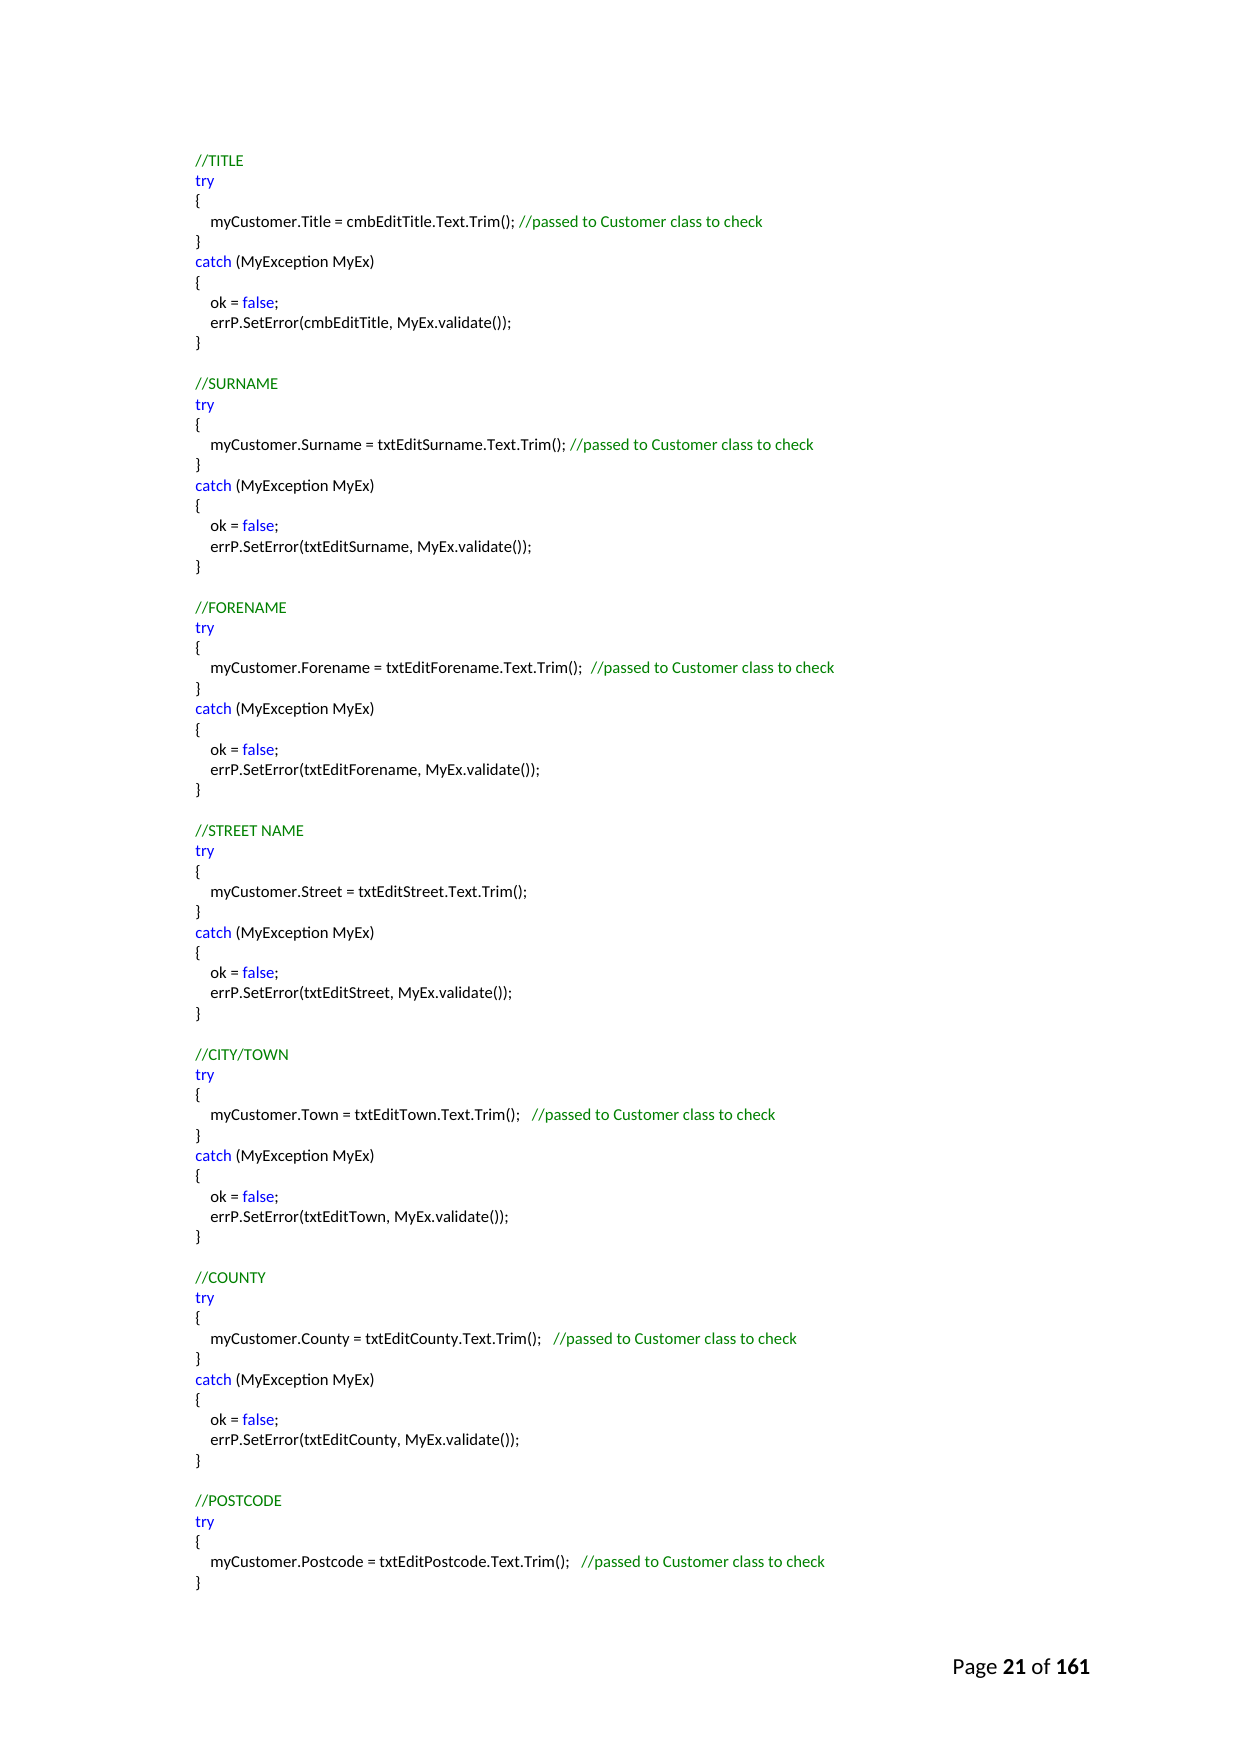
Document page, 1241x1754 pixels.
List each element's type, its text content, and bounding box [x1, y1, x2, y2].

text ok = false; [150, 1409, 1090, 1430]
text { [150, 1084, 1090, 1105]
text catch (MyException MyEx) [150, 1369, 1090, 1389]
text } [150, 231, 1090, 252]
text errP.SetError(txtEditCounty, MyEx.validate()); [150, 1430, 1090, 1450]
text } [150, 780, 1090, 800]
text try [150, 170, 1090, 191]
text //TITLE [150, 150, 1090, 170]
text { [150, 1531, 1090, 1552]
text } [150, 1125, 1090, 1145]
text try [150, 617, 1090, 637]
text catch (MyException MyEx) [150, 252, 1090, 272]
text } [150, 1003, 1090, 1023]
text ok = false; [150, 739, 1090, 759]
text } [150, 556, 1090, 577]
text //CITY/TOWN [150, 1044, 1090, 1064]
text } [150, 1348, 1090, 1369]
text { [150, 495, 1090, 516]
text { [150, 272, 1090, 292]
text //STREET NAME [150, 820, 1090, 841]
text myCustomer.County = txtEditCounty.Text.Trim(); //passed to Customer class to check [150, 1328, 1090, 1348]
text myCustomer.Town = txtEditTown.Text.Trim(); //passed to Customer class to check [150, 1105, 1090, 1125]
text } [150, 1572, 1090, 1592]
text //COUNTY [150, 1267, 1090, 1287]
text catch (MyException MyEx) [150, 922, 1090, 942]
text catch (MyException MyEx) [150, 698, 1090, 719]
text } [150, 333, 1090, 353]
text myCustomer.Forename = txtEditForename.Text.Trim(); //passed to Customer class to check [150, 658, 1090, 678]
text errP.SetError(txtEditSurname, MyEx.validate()); [150, 536, 1090, 556]
text { [150, 1308, 1090, 1328]
text errP.SetError(txtEditForename, MyEx.validate()); [150, 759, 1090, 780]
text ok = false; [150, 962, 1090, 983]
text } [150, 1227, 1090, 1247]
text } [150, 678, 1090, 698]
text { [150, 861, 1090, 881]
text myCustomer.Surname = txtEditSurname.Text.Trim(); //passed to Customer class to check [150, 434, 1090, 455]
text } [150, 455, 1090, 475]
text //POSTCODE [150, 1491, 1090, 1511]
text } [150, 902, 1090, 922]
text errP.SetError(txtEditStreet, MyEx.validate()); [150, 983, 1090, 1003]
text { [150, 1166, 1090, 1186]
text myCustomer.Postcode = txtEditPostcode.Text.Trim(); //passed to Customer class to check [150, 1552, 1090, 1572]
text { [150, 191, 1090, 211]
text { [150, 1389, 1090, 1409]
text try [150, 1064, 1090, 1084]
text myCustomer.Title = cmbEditTitle.Text.Trim(); //passed to Customer class to check [150, 211, 1090, 231]
text { [150, 637, 1090, 658]
text } [150, 1450, 1090, 1470]
text //FORENAME [150, 597, 1090, 617]
text catch (MyException MyEx) [150, 1145, 1090, 1166]
text { [150, 719, 1090, 739]
text //SURNAME [150, 373, 1090, 394]
text try [150, 841, 1090, 861]
text try [150, 1287, 1090, 1308]
text try [150, 394, 1090, 414]
text try [150, 1511, 1090, 1531]
text ok = false; [150, 292, 1090, 312]
text { [150, 942, 1090, 962]
text { [150, 414, 1090, 434]
text errP.SetError(cmbEditTitle, MyEx.validate()); [150, 312, 1090, 333]
text ok = false; [150, 516, 1090, 536]
text catch (MyException MyEx) [150, 475, 1090, 495]
text ok = false; [150, 1186, 1090, 1206]
text myCustomer.Street = txtEditStreet.Text.Trim(); [150, 881, 1090, 902]
text errP.SetError(txtEditTown, MyEx.validate()); [150, 1206, 1090, 1227]
